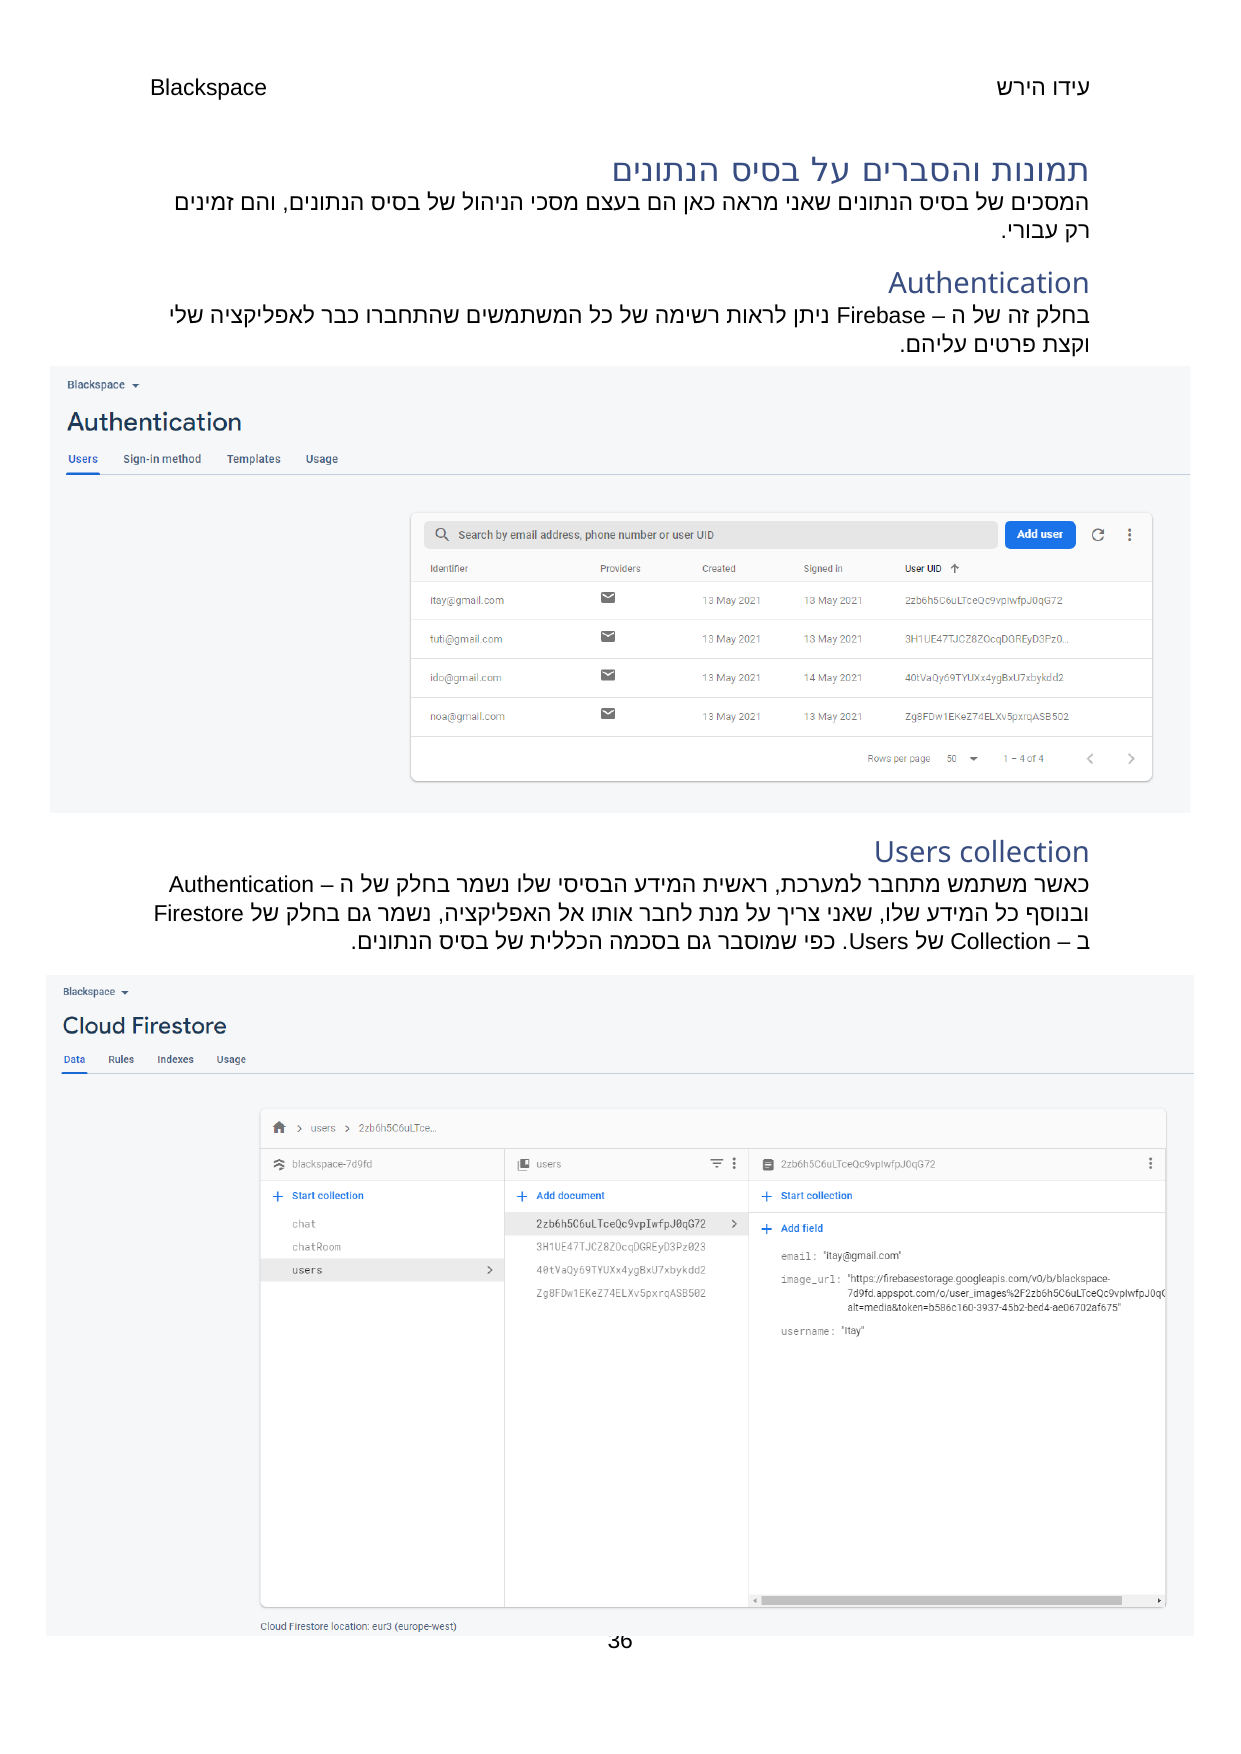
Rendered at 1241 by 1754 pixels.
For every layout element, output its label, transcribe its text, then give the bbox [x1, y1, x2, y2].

subtitle Users collection [150, 813, 1090, 871]
picture [46, 975, 1194, 1636]
picture [49, 366, 1191, 813]
subtitle תמונות והסברים על בסיס הנתונים [150, 150, 1090, 189]
text כאשר משתמש מתחבר למערכת, ראשית המידע הבסיסי שלו נשמר בחלק של ה – Authentication ובנוסף כל המידע שלו, שאני צריך על מנת לחבר אותו אל האפליקציה, נשמר גם בחלק של Firestore ב – Collection של Users. כפי שמוסבר גם בסכמה הכללית של בסיס הנתונים. [150, 871, 1090, 955]
subtitle Authentication [150, 262, 1090, 302]
text המסכים של בסיס הנתונים שאני מראה כאן הם בעצם מסכי הניהול של בסיס הנתונים, והם זמינים רק עבורי. [150, 189, 1090, 244]
text בחלק זה של ה – Firebase ניתן לראות רשימה של כל המשתמשים שהתחברו כבר לאפליקציה שלי וקצת פרטים עליהם. [150, 302, 1090, 357]
